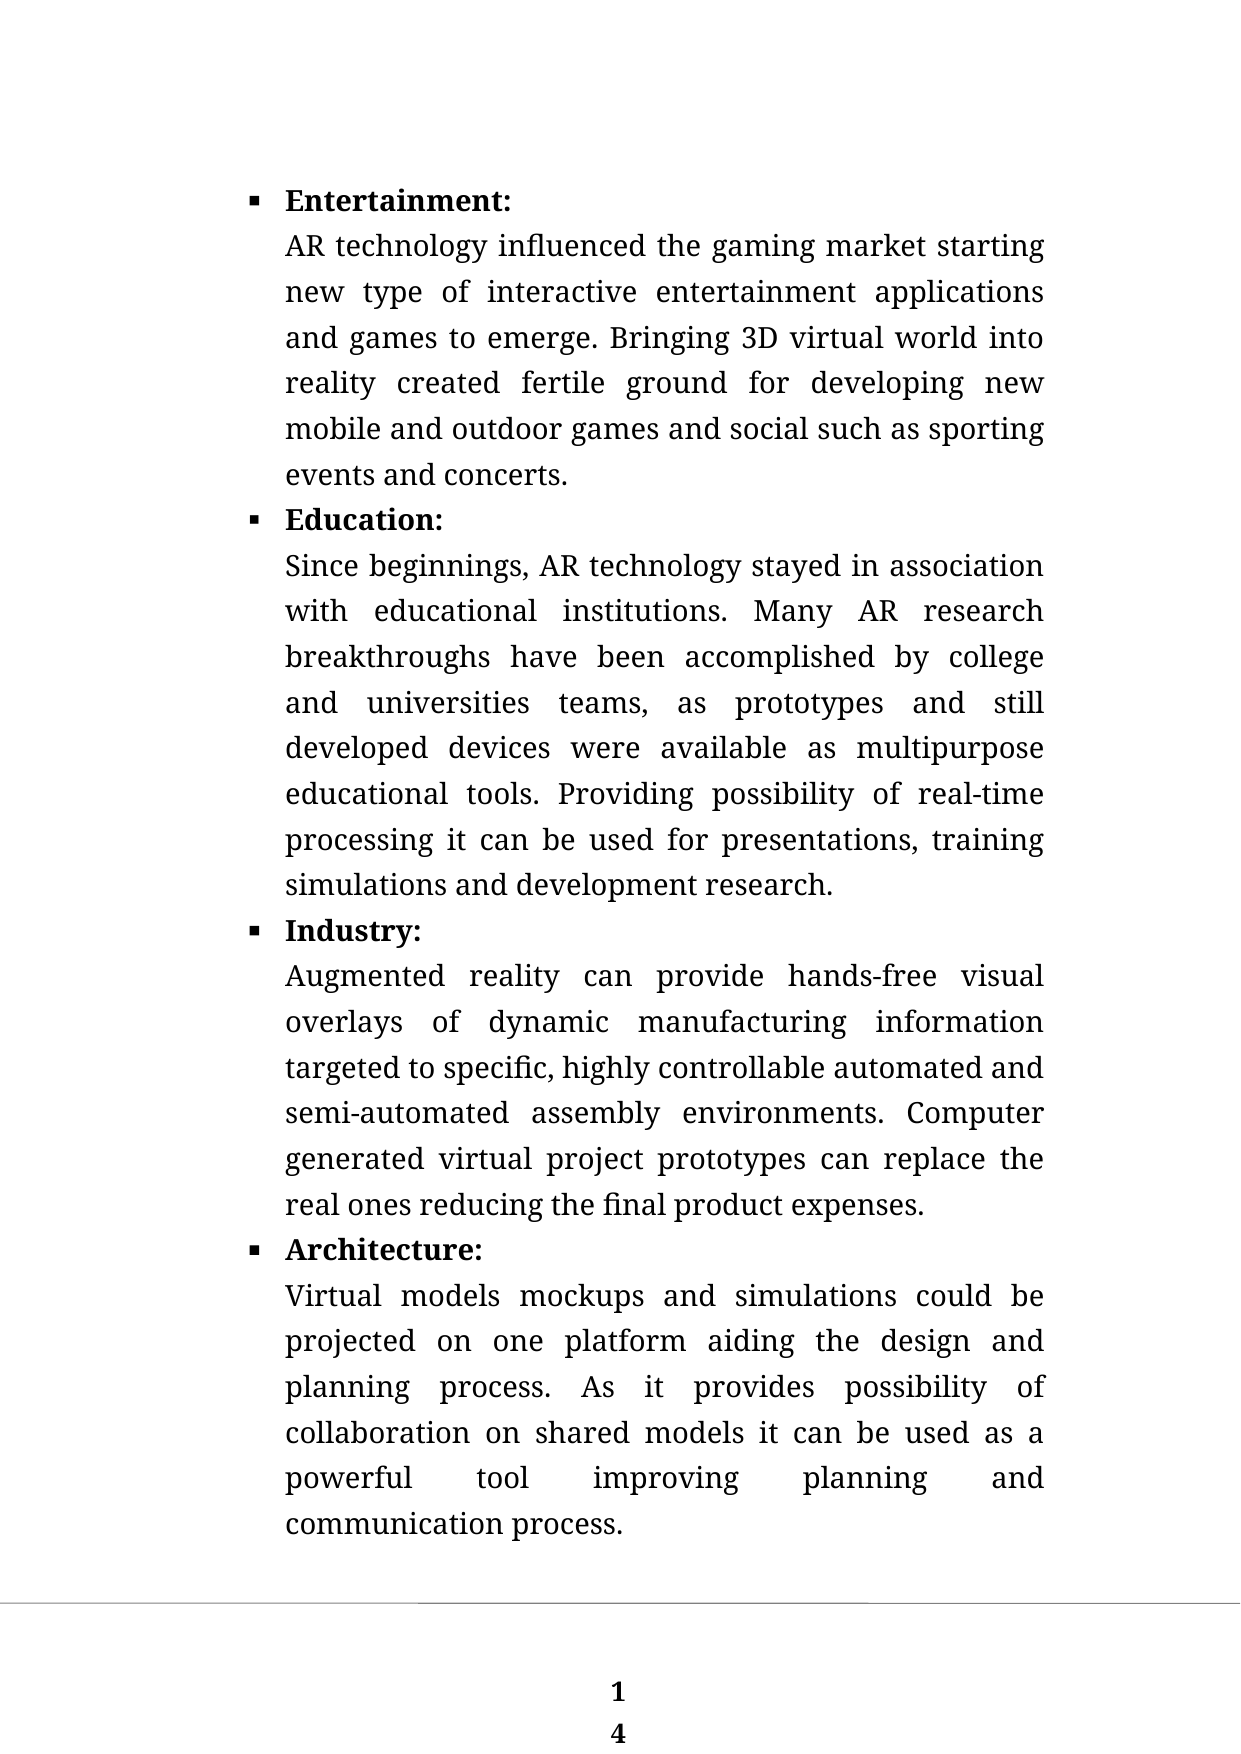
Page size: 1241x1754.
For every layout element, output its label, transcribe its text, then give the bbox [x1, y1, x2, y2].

list Industry: Augmented reality can provide hands-free visual overlays of dynamic manufacturing information targeted to specific, highly controllable automated and semi-automated assembly environments. Computer generated virtual project prototypes can replace the real ones reducing the final product expenses. [247, 910, 1045, 1223]
list Architecture: Virtual models mockups and simulations could be projected on one platform aiding the design and planning process. As it provides possibility of collaboration on shared models it can be used as a powerful tool improving planning and communication process. [247, 1229, 1045, 1543]
list Entertainment: AR technology influenced the gaming market starting new type of interactive entertainment applications and games to emerge. Bringing 3D virtual world into reality created fertile ground for developing new mobile and outdoor games and social such as sporting events and concerts. [247, 180, 1045, 493]
list Education: Since beginnings, AR technology stayed in association with educational institutions. Many AR research breakthroughs have been accomplished by college and universities teams, as prototypes and still developed devices were available as multipurpose educational tools. Providing possibility of real-time processing it can be used for presentations, training simulations and development research. [247, 499, 1045, 904]
